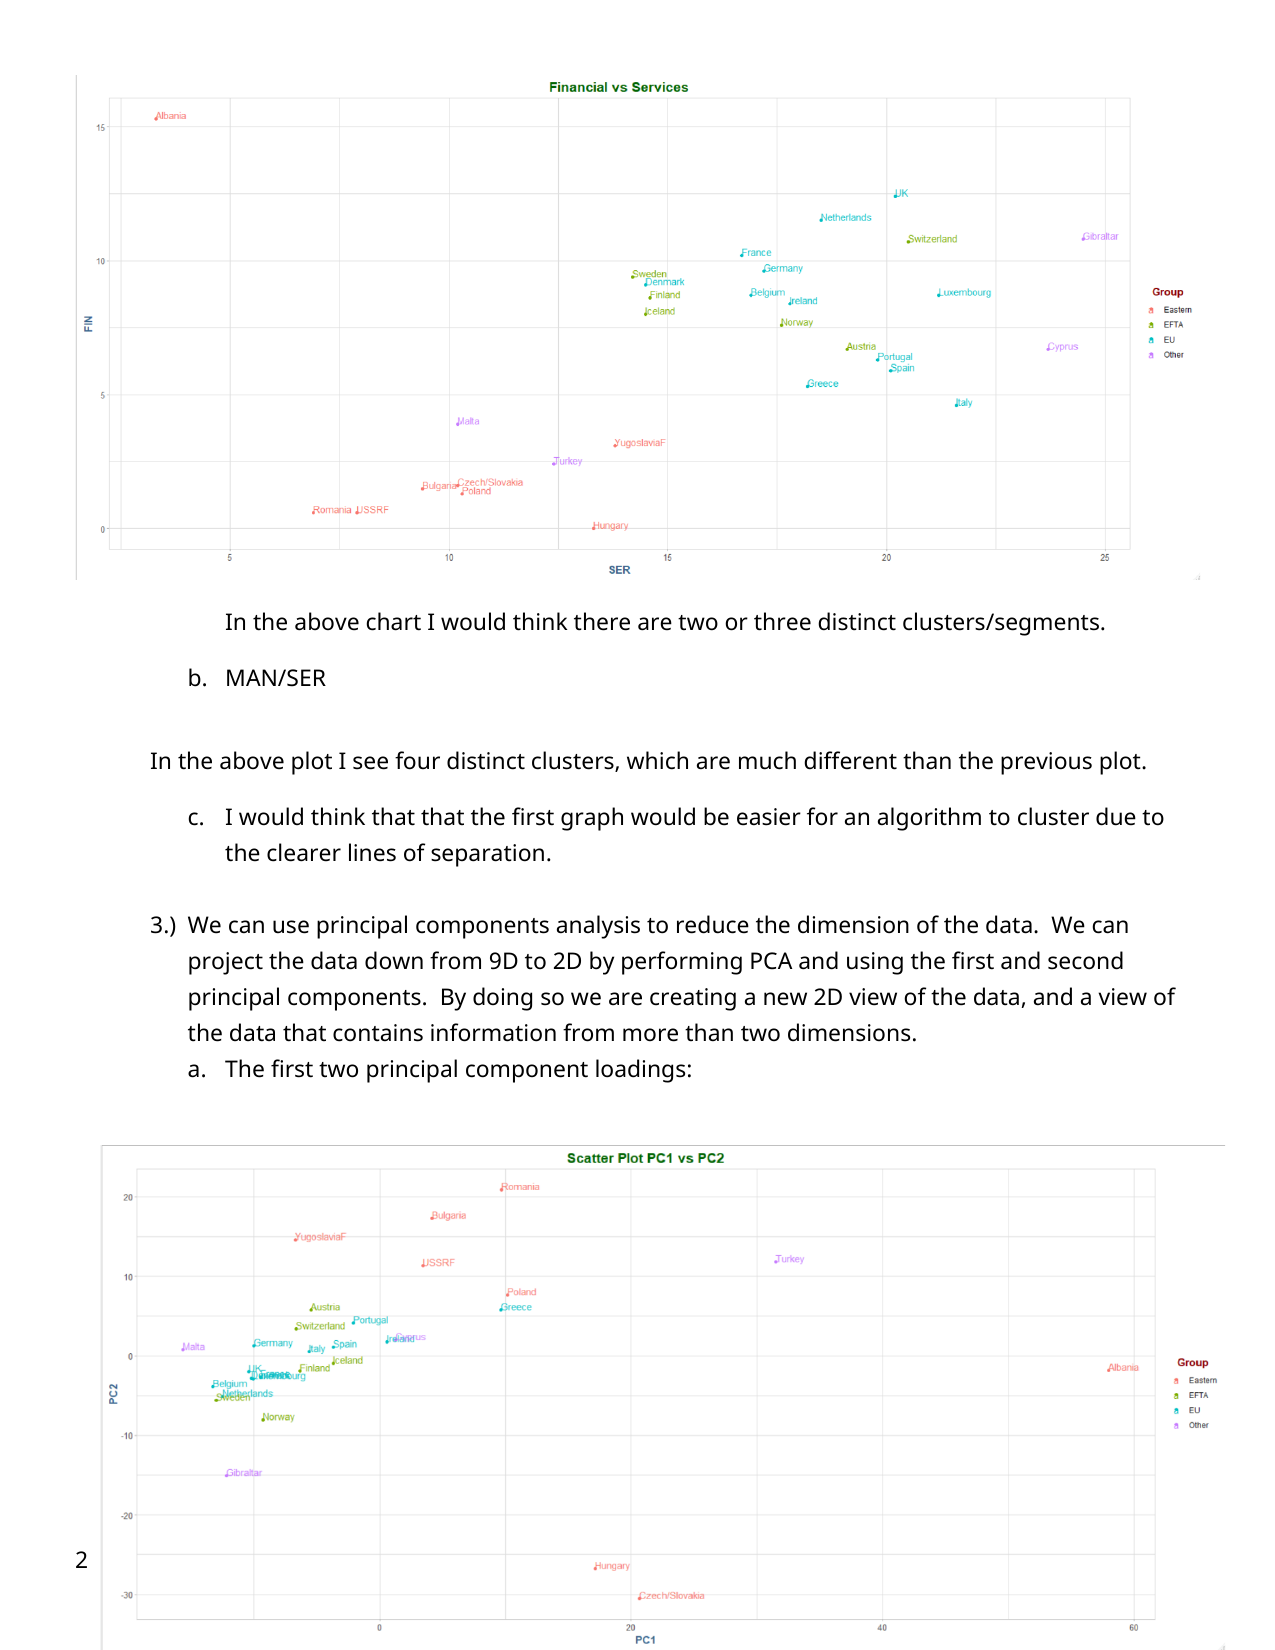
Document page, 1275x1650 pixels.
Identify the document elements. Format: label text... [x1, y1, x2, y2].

list We can use principal components analysis to reduce the dimension of the data. We can project the data down from 9D to 2D by performing PCA and using the first and second principal components. By doing so we are creating a new 2D view of the data, and a view of the data that contains information from more than two dimensions. [150, 909, 1200, 1048]
list I would think that that the first graph would be easier for an algorithm to cluster due to the clearer lines of separation. [187, 801, 1200, 868]
text In the above chart I would think there are two or three distinct clusters/segments. [187, 605, 1200, 637]
list MAN/SER [187, 662, 1200, 693]
picture [100, 1145, 1225, 1650]
text In the above plot I see four distinct clusters, which are much different than the previous plot. [75, 744, 1200, 776]
list The first two principal component loadings: [187, 1053, 1200, 1084]
picture [75, 75, 1200, 580]
